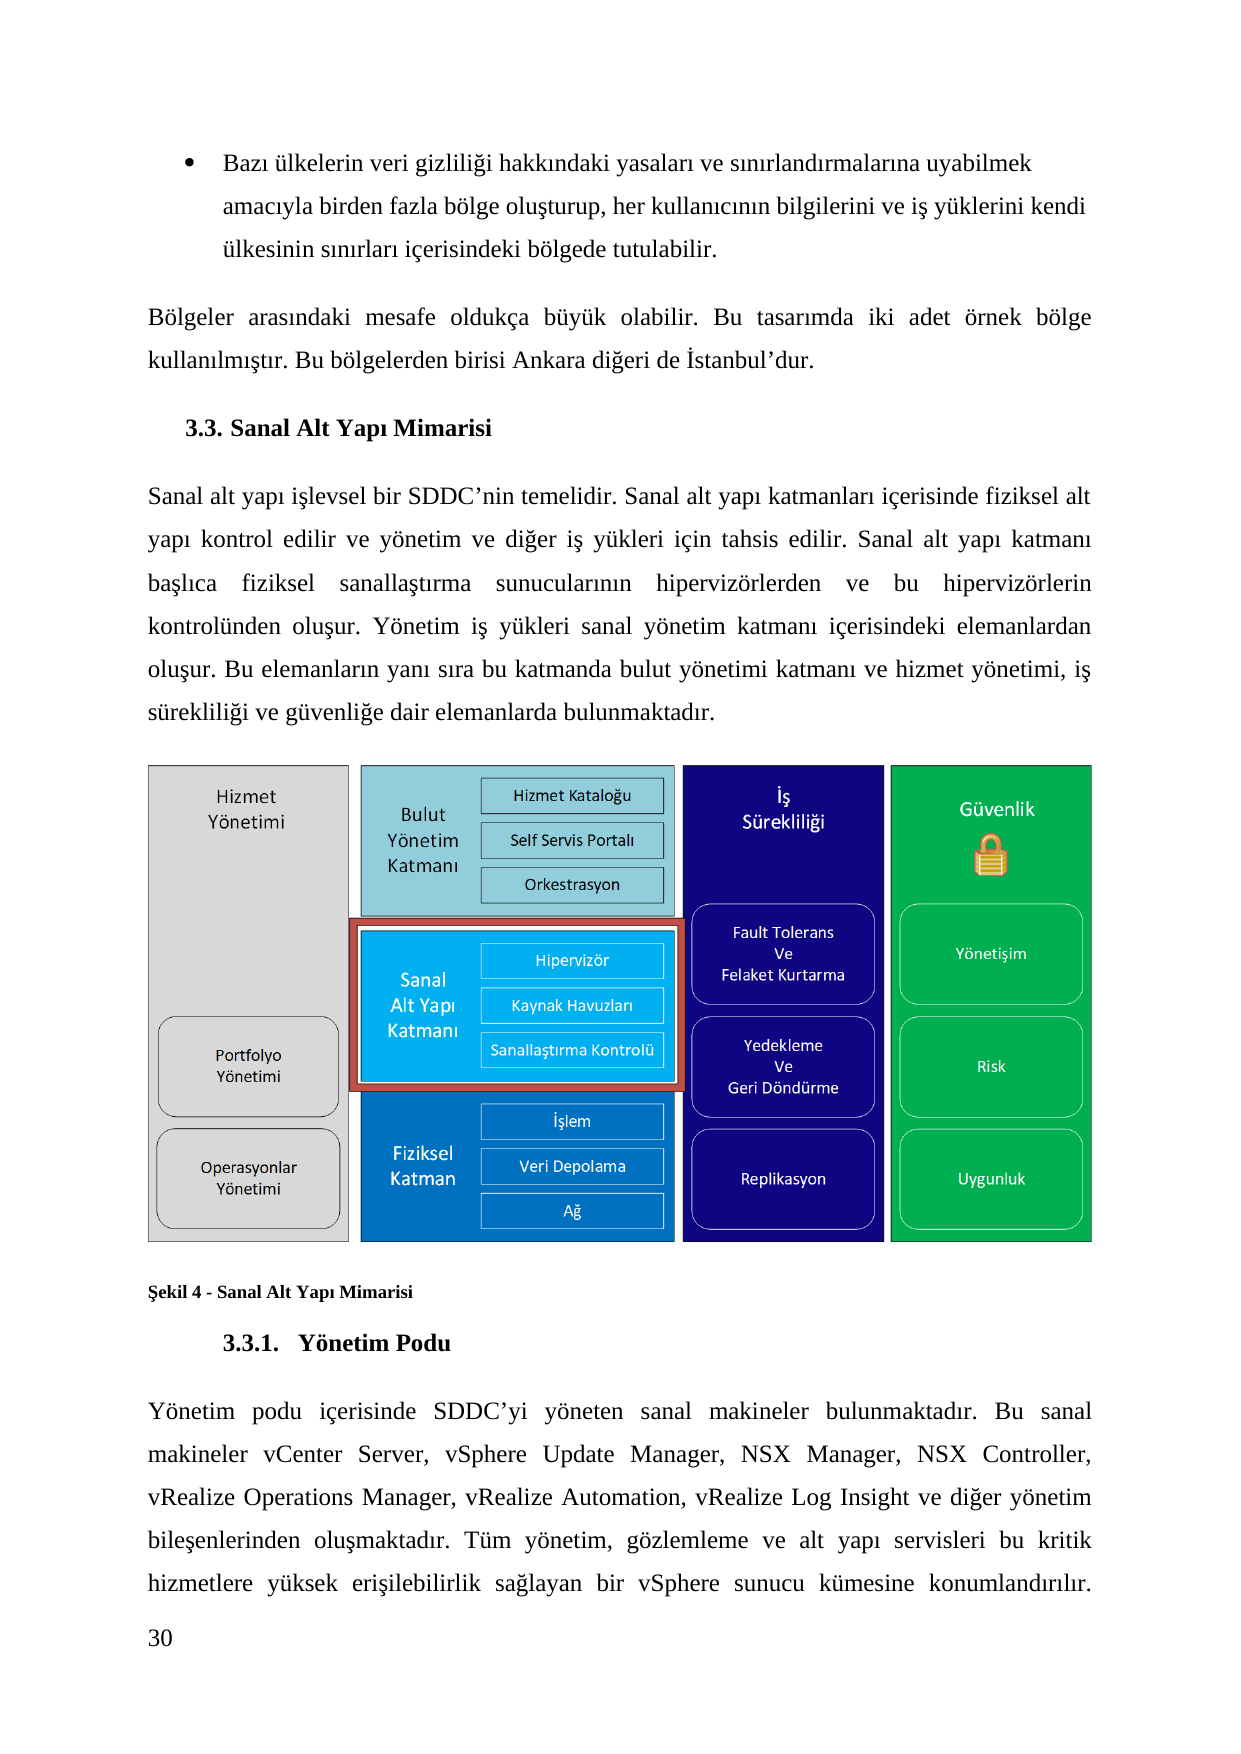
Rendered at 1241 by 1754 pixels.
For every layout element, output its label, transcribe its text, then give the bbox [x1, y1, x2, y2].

picture [147, 765, 1092, 1242]
text Bölgeler arasındaki mesafe oldukça büyük olabilir. Bu tasarımda iki adet örnek bölge kullanılmıştır. Bu bölgelerden birisi Ankara diğeri de İstanbul’dur. [148, 302, 1093, 374]
list Yönetim Podu [223, 1328, 1093, 1357]
text Şekil 4 - Sanal Alt Yapı Mimarisi [148, 1281, 1093, 1303]
list Sanal Alt Yapı Mimarisi [185, 413, 1093, 442]
list Bazı ülkelerin veri gizliliği hakkındaki yasaları ve sınırlandırmalarına uyabilmek amacıyla birden fazla bölge oluşturup, her kullanıcının bilgilerini ve iş yüklerini kendi ülkesinin sınırları içerisindeki bölgede tutulabilir. [185, 148, 1093, 263]
text Sanal alt yapı işlevsel bir SDDC’nin temelidir. Sanal alt yapı katmanları içerisinde fiziksel alt yapı kontrol edilir ve yönetim ve diğer iş yükleri için tahsis edilir. Sanal alt yapı katmanı başlıca fiziksel sanallaştırma sunucularının hipervizörlerden ve bu hipervizörlerin kontrolünden oluşur. Yönetim iş yükleri sanal yönetim katmanı içerisindeki elemanlardan oluşur. Bu elemanların yanı sıra bu katmanda bulut yönetimi katmanı ve hizmet yönetimi, iş sürekliliği ve güvenliğe dair elemanlarda bulunmaktadır. [148, 481, 1093, 726]
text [148, 1396, 1093, 1597]
